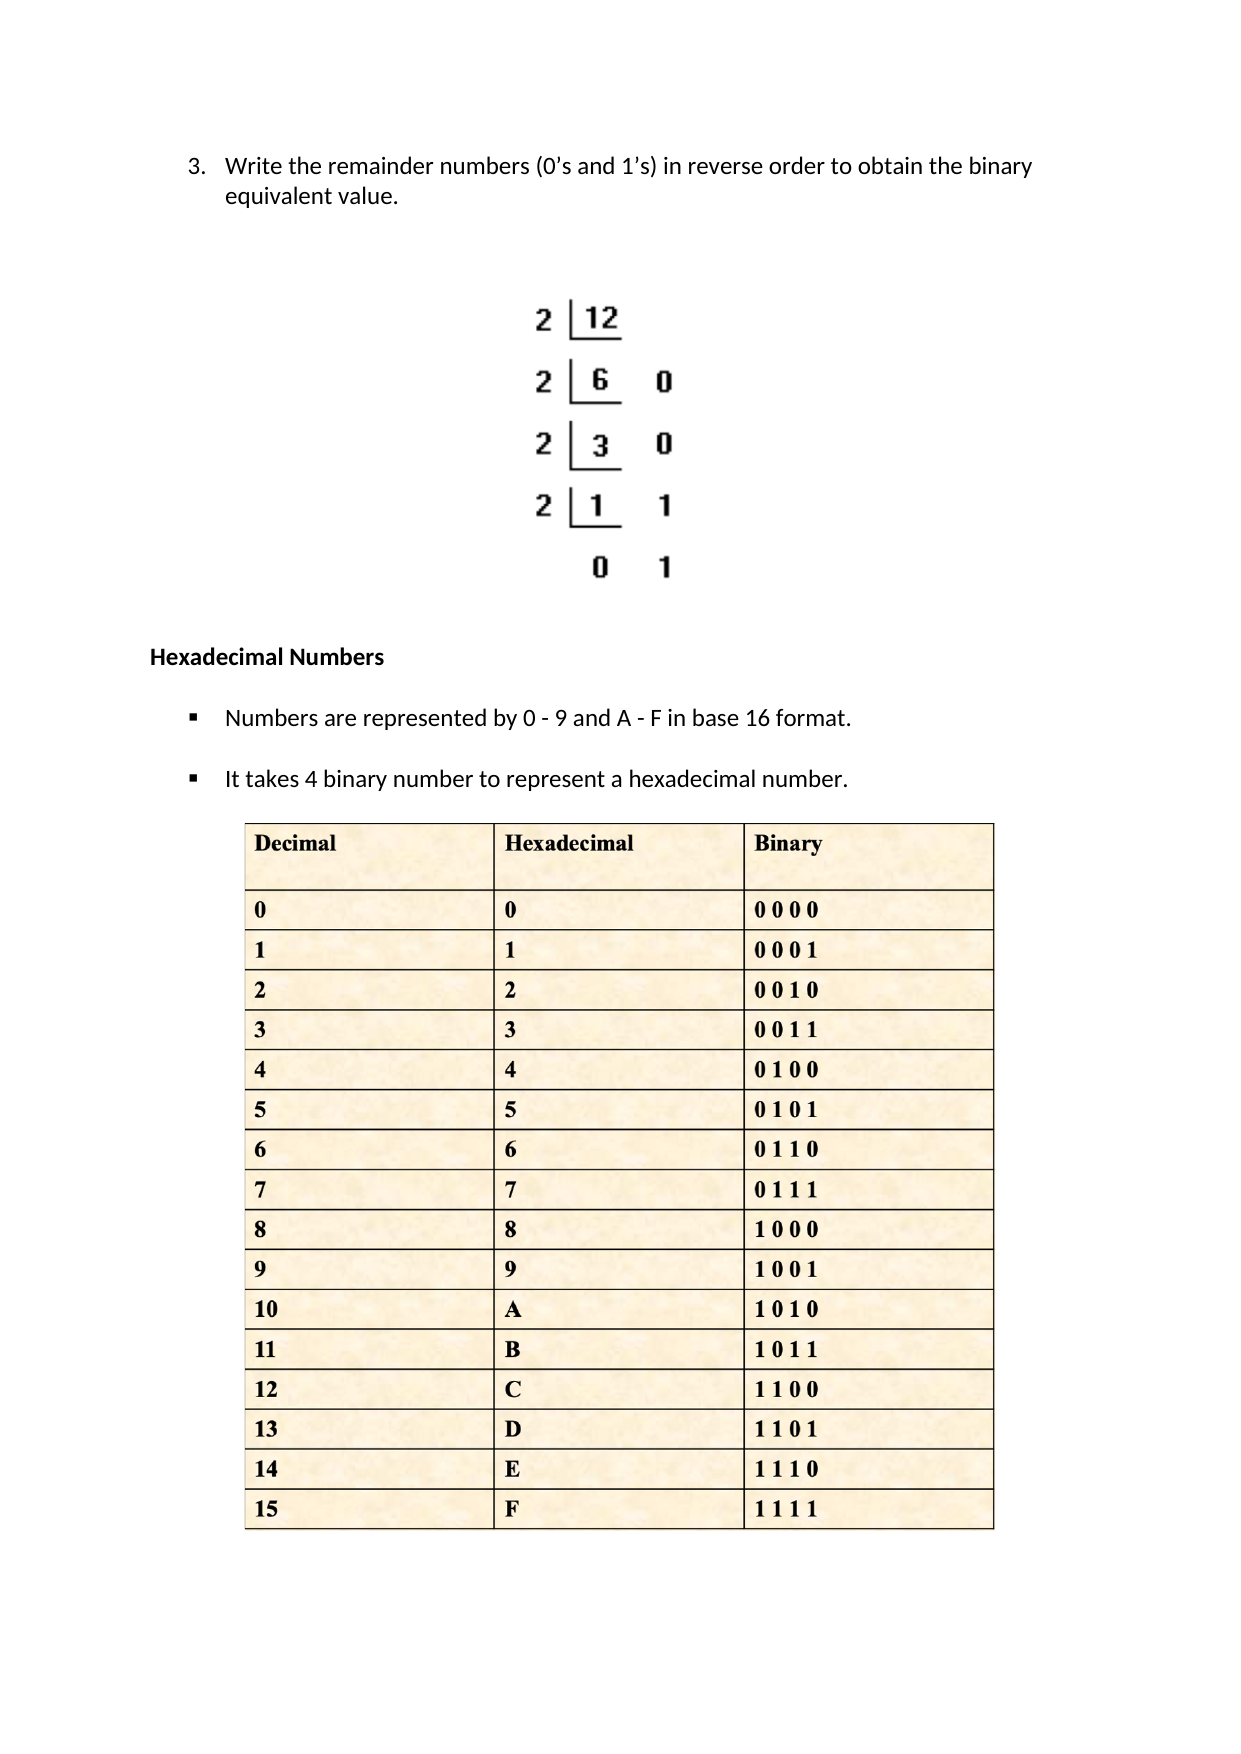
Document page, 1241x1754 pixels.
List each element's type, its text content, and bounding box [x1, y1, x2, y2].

list Write the remainder numbers (0’s and 1’s) in reverse order to obtain the binary equivalent value. [187, 150, 1090, 211]
list Numbers are represented by 0 - 9 and A - F in base 16 format. [187, 702, 1090, 732]
list It takes 4 binary number to represent a hexadecimal number. [187, 763, 1090, 793]
picture [487, 272, 754, 611]
picture [244, 823, 996, 1531]
text Hexadecimal Numbers [150, 641, 1090, 671]
